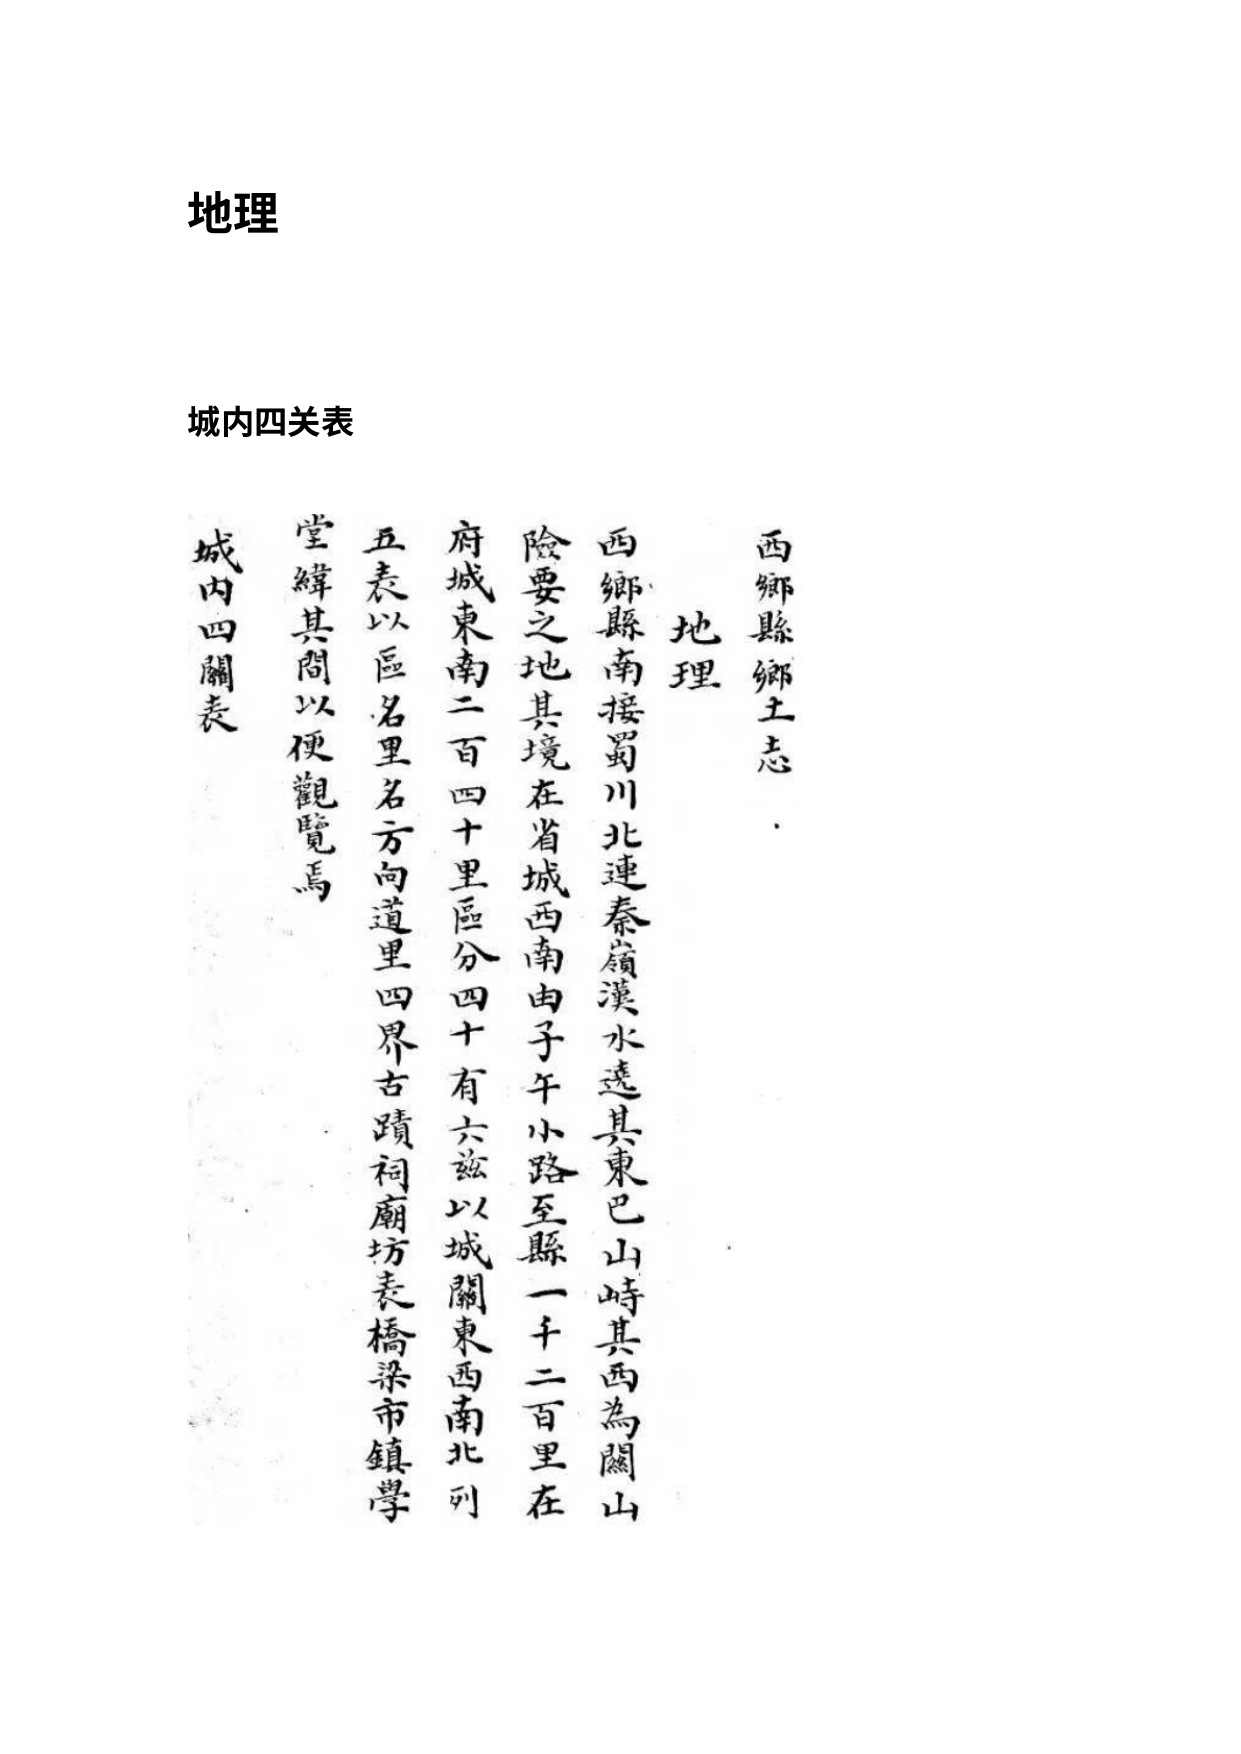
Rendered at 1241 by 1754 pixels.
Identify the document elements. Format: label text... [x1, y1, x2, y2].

picture [187, 514, 804, 1526]
subtitle 城内四关表 [187, 387, 1053, 452]
subtitle 地理 [187, 162, 1053, 259]
